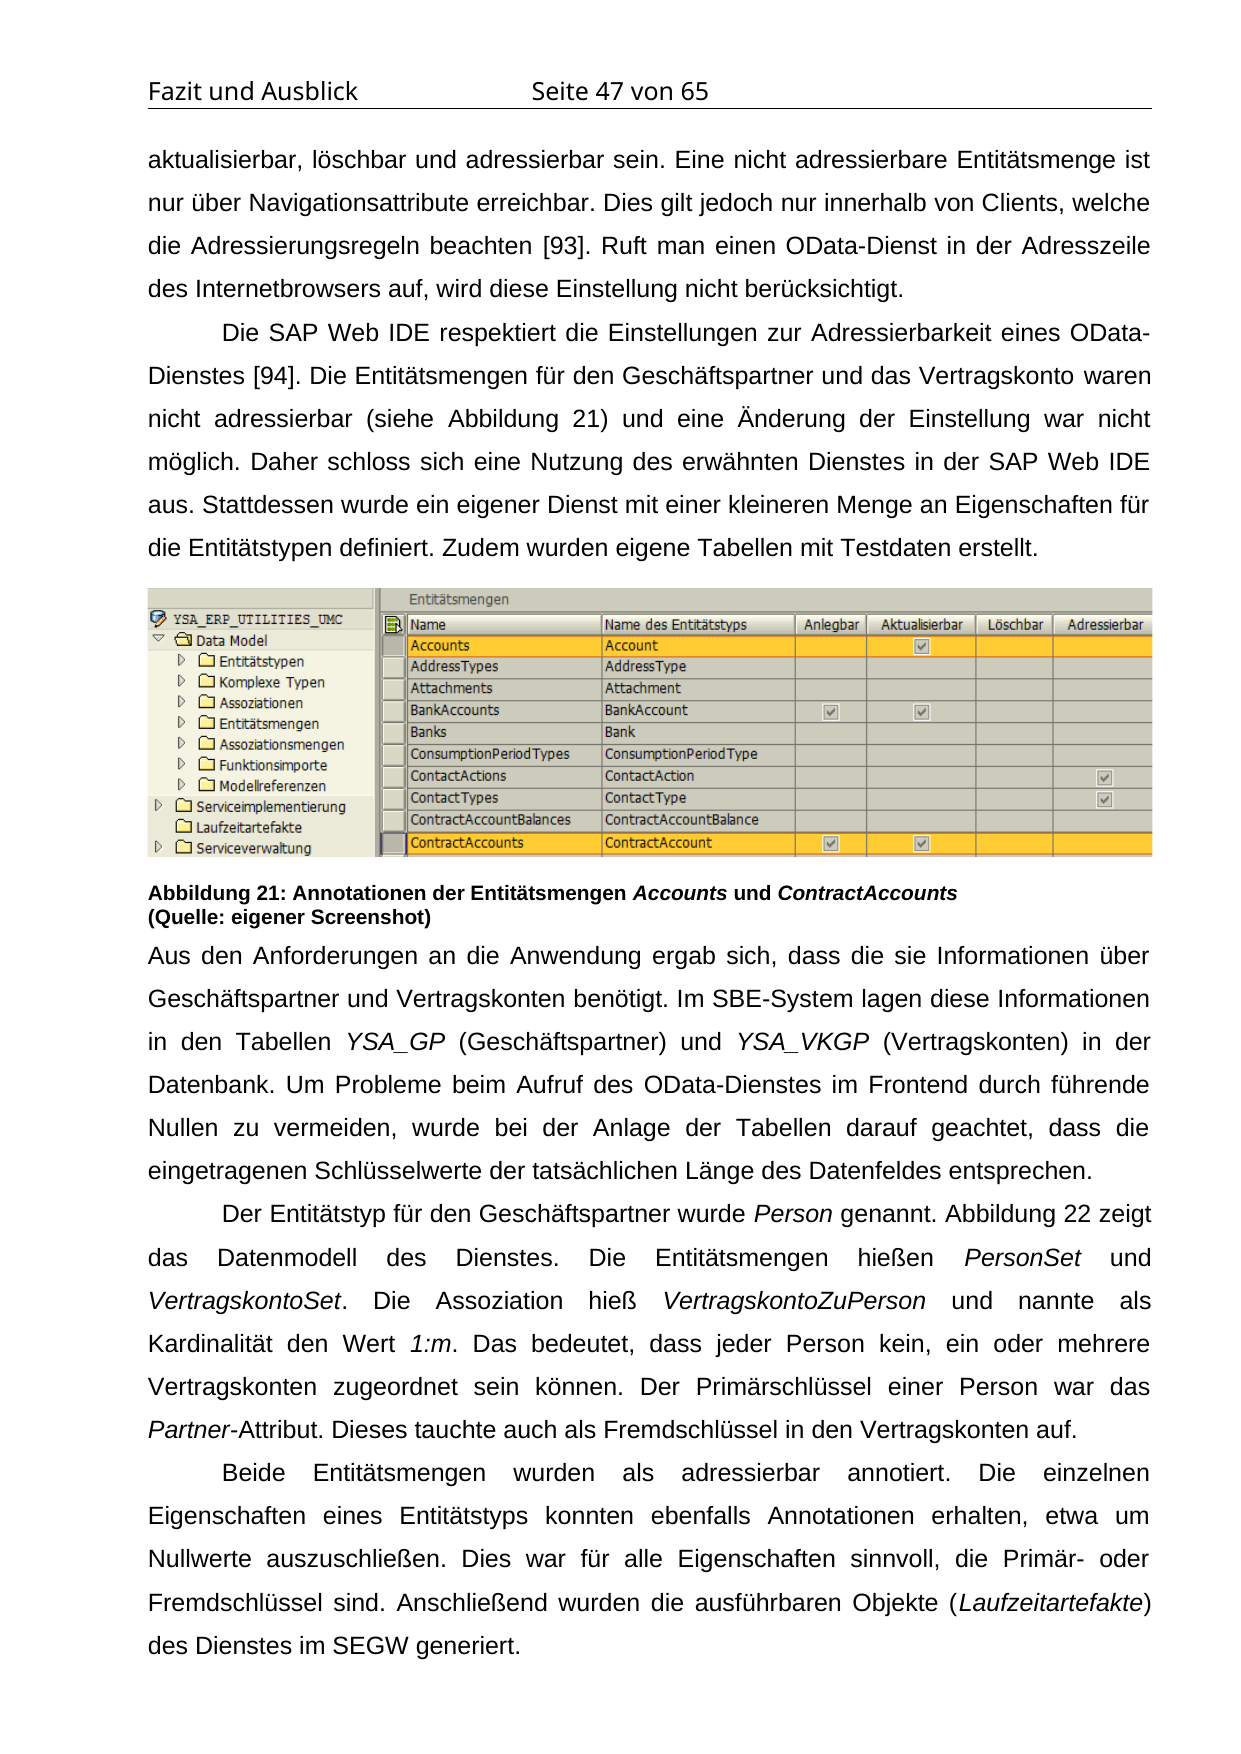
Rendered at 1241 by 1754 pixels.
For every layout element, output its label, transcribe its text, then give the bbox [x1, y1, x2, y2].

text Abbildung 21: Annotationen der Entitätsmengen Accounts und ContractAccounts [148, 881, 1152, 905]
text (Quelle: eigener Screenshot) [148, 905, 1152, 929]
text Beide Entitätsmengen wurden als adressierbar annotiert. Die einzelnen Eigenschaften eines Entitätstyps konnten ebenfalls Annotationen erhalten, etwa um Nullwerte auszuschließen. Dies war für alle Eigenschaften sinnvoll, die Primär- oder Fremdschlüssel sind. Anschließend wurden die ausführbaren Objekte (Laufzeitartefakte) des Dienstes im SEGW generiert. [148, 1458, 1152, 1659]
text Der Entitätstyp für den Geschäftspartner wurde Person genannt. Abbildung 22 zeigt das Datenmodell des Dienstes. Die Entitätsmengen hießen PersonSet und VertragskontoSet. Die Assoziation hieß VertragskontoZuPerson und nannte als Kardinalität den Wert 1:m. Das bedeutet, dass jeder Person kein, ein oder mehrere Vertragskonten zugeordnet sein können. Der Primärschlüssel einer Person war das Partner-Attribut. Dieses tauchte auch als Fremdschlüssel in den Vertragskonten auf. [148, 1199, 1152, 1444]
text Die SAP Web IDE respektiert die Einstellungen zur Adressierbarkeit eines OData-Dienstes . Die Entitätsmengen für den Geschäftspartner und das Vertragskonto waren nicht adressierbar (siehe Abbildung 21) und eine Änderung der Einstellung war nicht möglich. Daher schloss sich eine Nutzung des erwähnten Dienstes in der SAP Web IDE aus. Stattdessen wurde ein eigener Dienst mit einer kleineren Menge an Eigenschaften für die Entitätstypen definiert. Zudem wurden eigene Tabellen mit Testdaten erstellt. [148, 318, 1152, 562]
picture [147, 588, 1153, 857]
text Aus den Anforderungen an die Anwendung ergab sich, dass die sie Informationen über Geschäftspartner und Vertragskonten benötigt. Im SBE-System lagen diese Informationen in den Tabellen YSA_GP (Geschäftspartner) und YSA_VKGP (Vertragskonten) in der Datenbank. Um Probleme beim Aufruf des OData-Dienstes im Frontend durch führende Nullen zu vermeiden, wurde bei der Anlage der Tabellen darauf geachtet, dass die eingetragenen Schlüsselwerte der tatsächlichen Länge des Datenfeldes entsprechen. [148, 941, 1152, 1185]
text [148, 145, 1152, 303]
